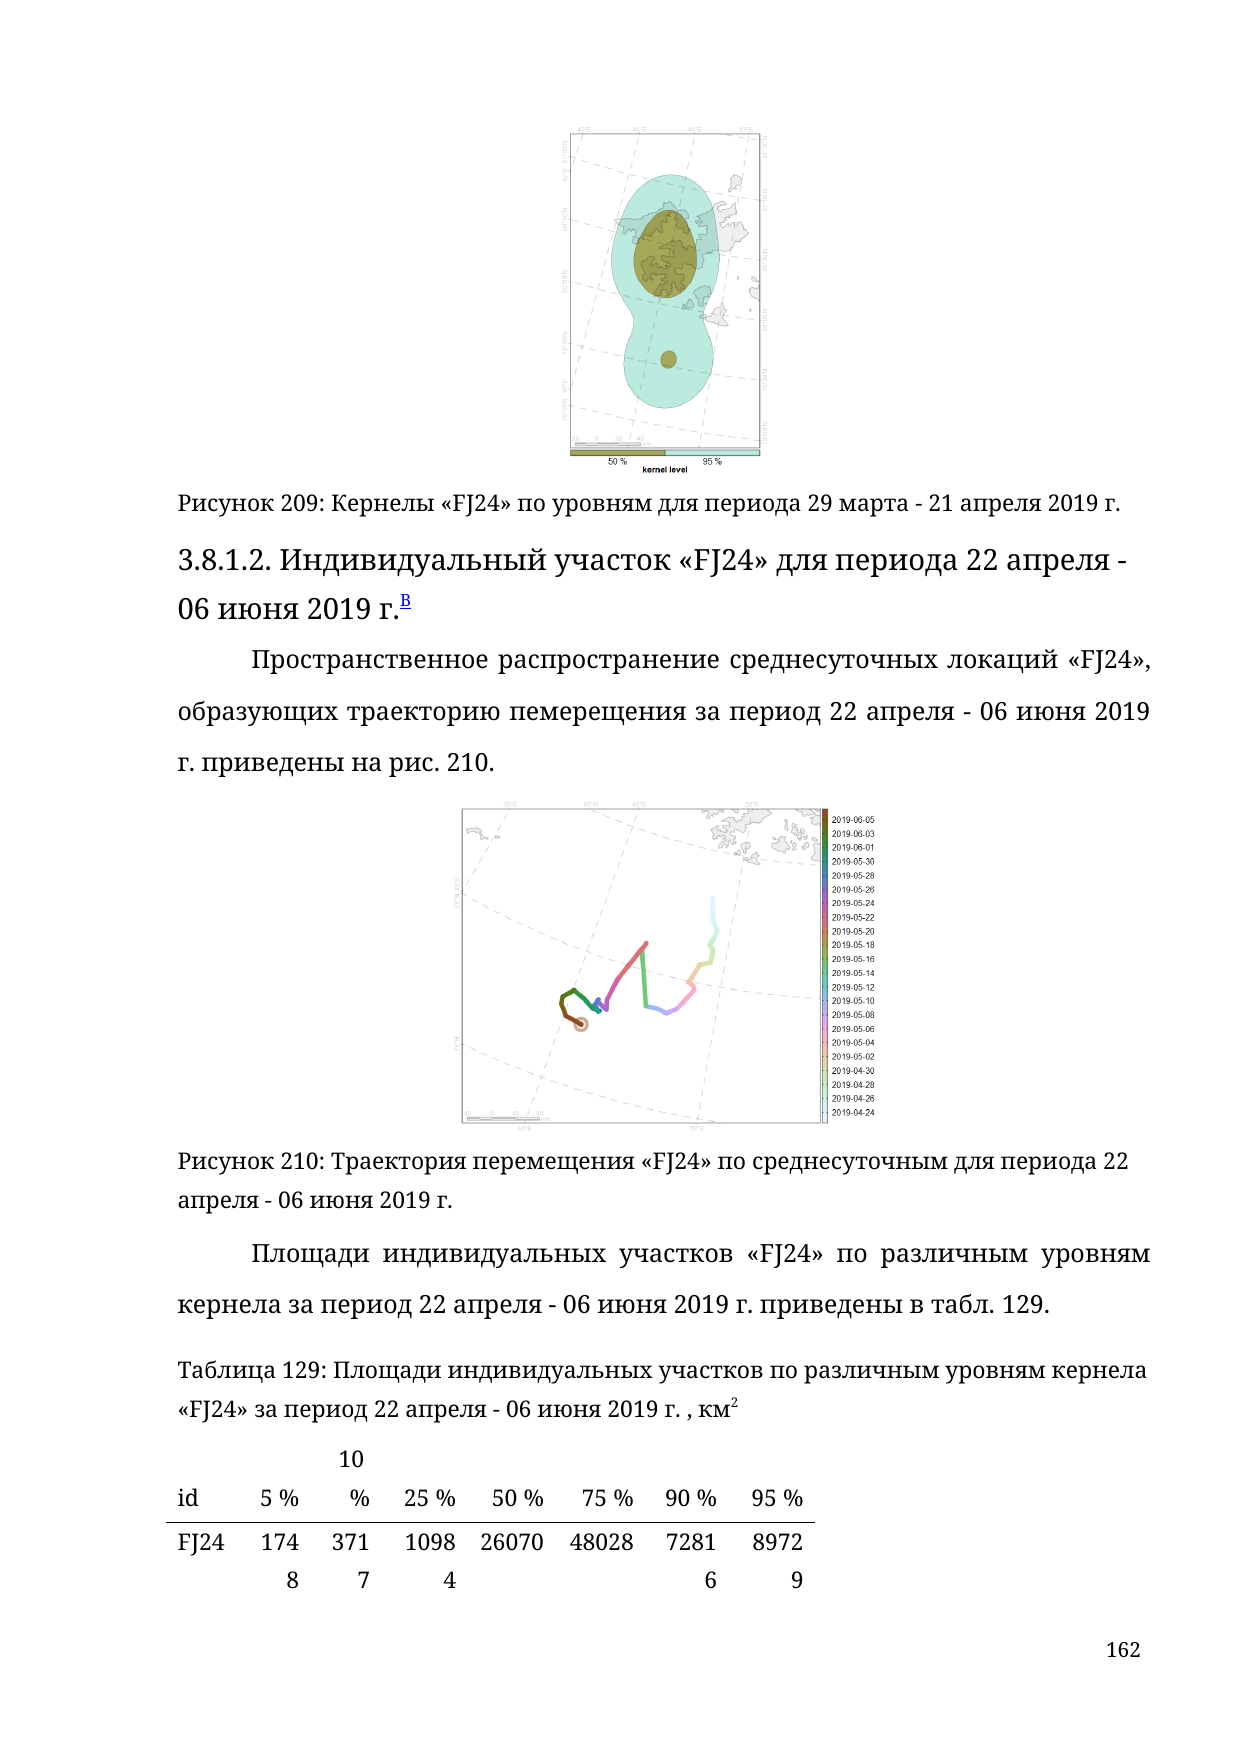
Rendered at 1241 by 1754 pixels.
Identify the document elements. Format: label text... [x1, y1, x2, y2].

text Пространственное распространение среднесуточных локаций «FJ24», образующих траекторию пемерещения за период 22 апреля - 06 июня 2019 г. приведены на рис. 210. [177, 642, 1152, 778]
subtitle Индивидуальный участок «FJ24» для периода 22 апреля - 06 июня 2019 г.B [177, 539, 1152, 628]
text Площади индивидуальных участков «FJ24» по различным уровням кернела за период 22 апреля - 06 июня 2019 г. приведены в табл. 129. [177, 1236, 1152, 1321]
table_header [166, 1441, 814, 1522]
text Таблица 129: Площади индивидуальных участков по различным уровням кернела «FJ24» за период 22 апреля - 06 июня 2019 г. , км2 [177, 1354, 1152, 1424]
picture [559, 124, 770, 475]
text Рисунок 209: Кернелы «FJ24» по уровням для периода 29 марта - 21 апреля 2019 г. [177, 487, 1152, 518]
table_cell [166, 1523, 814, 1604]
text Рисунок 210: Траектория перемещения «FJ24» по среднесуточным для периода 22 апреля - 06 июня 2019 г. [177, 1145, 1152, 1215]
picture [451, 799, 877, 1133]
